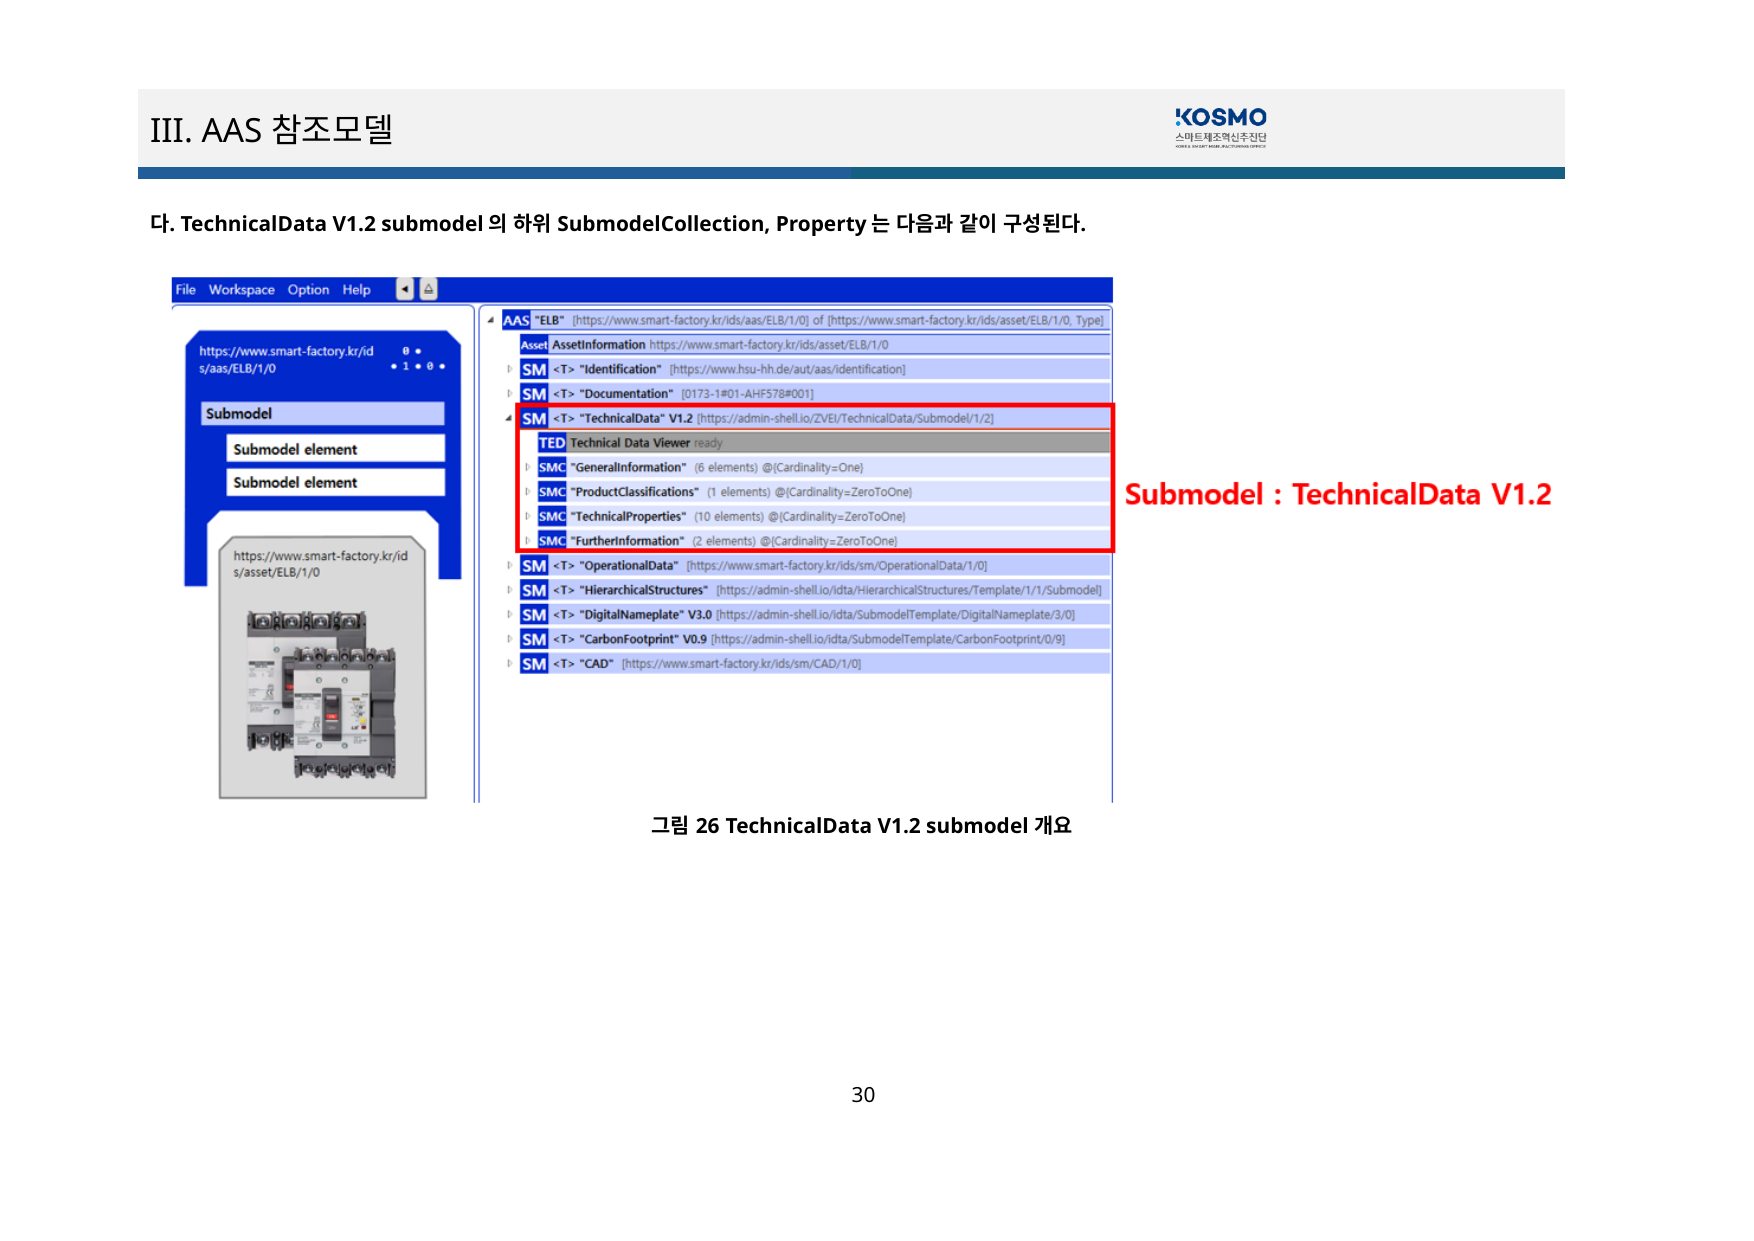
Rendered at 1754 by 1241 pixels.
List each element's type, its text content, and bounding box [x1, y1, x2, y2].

picture [1175, 108, 1267, 148]
text 다. TechnicalData V1.2 submodel의 하위 SubmodelCollection, Property는 다음과 같이 구성된다. [150, 207, 1577, 238]
picture [166, 269, 1557, 810]
table_header 그림 TechnicalData V1.2 submodel 개요 [149, 266, 1575, 871]
